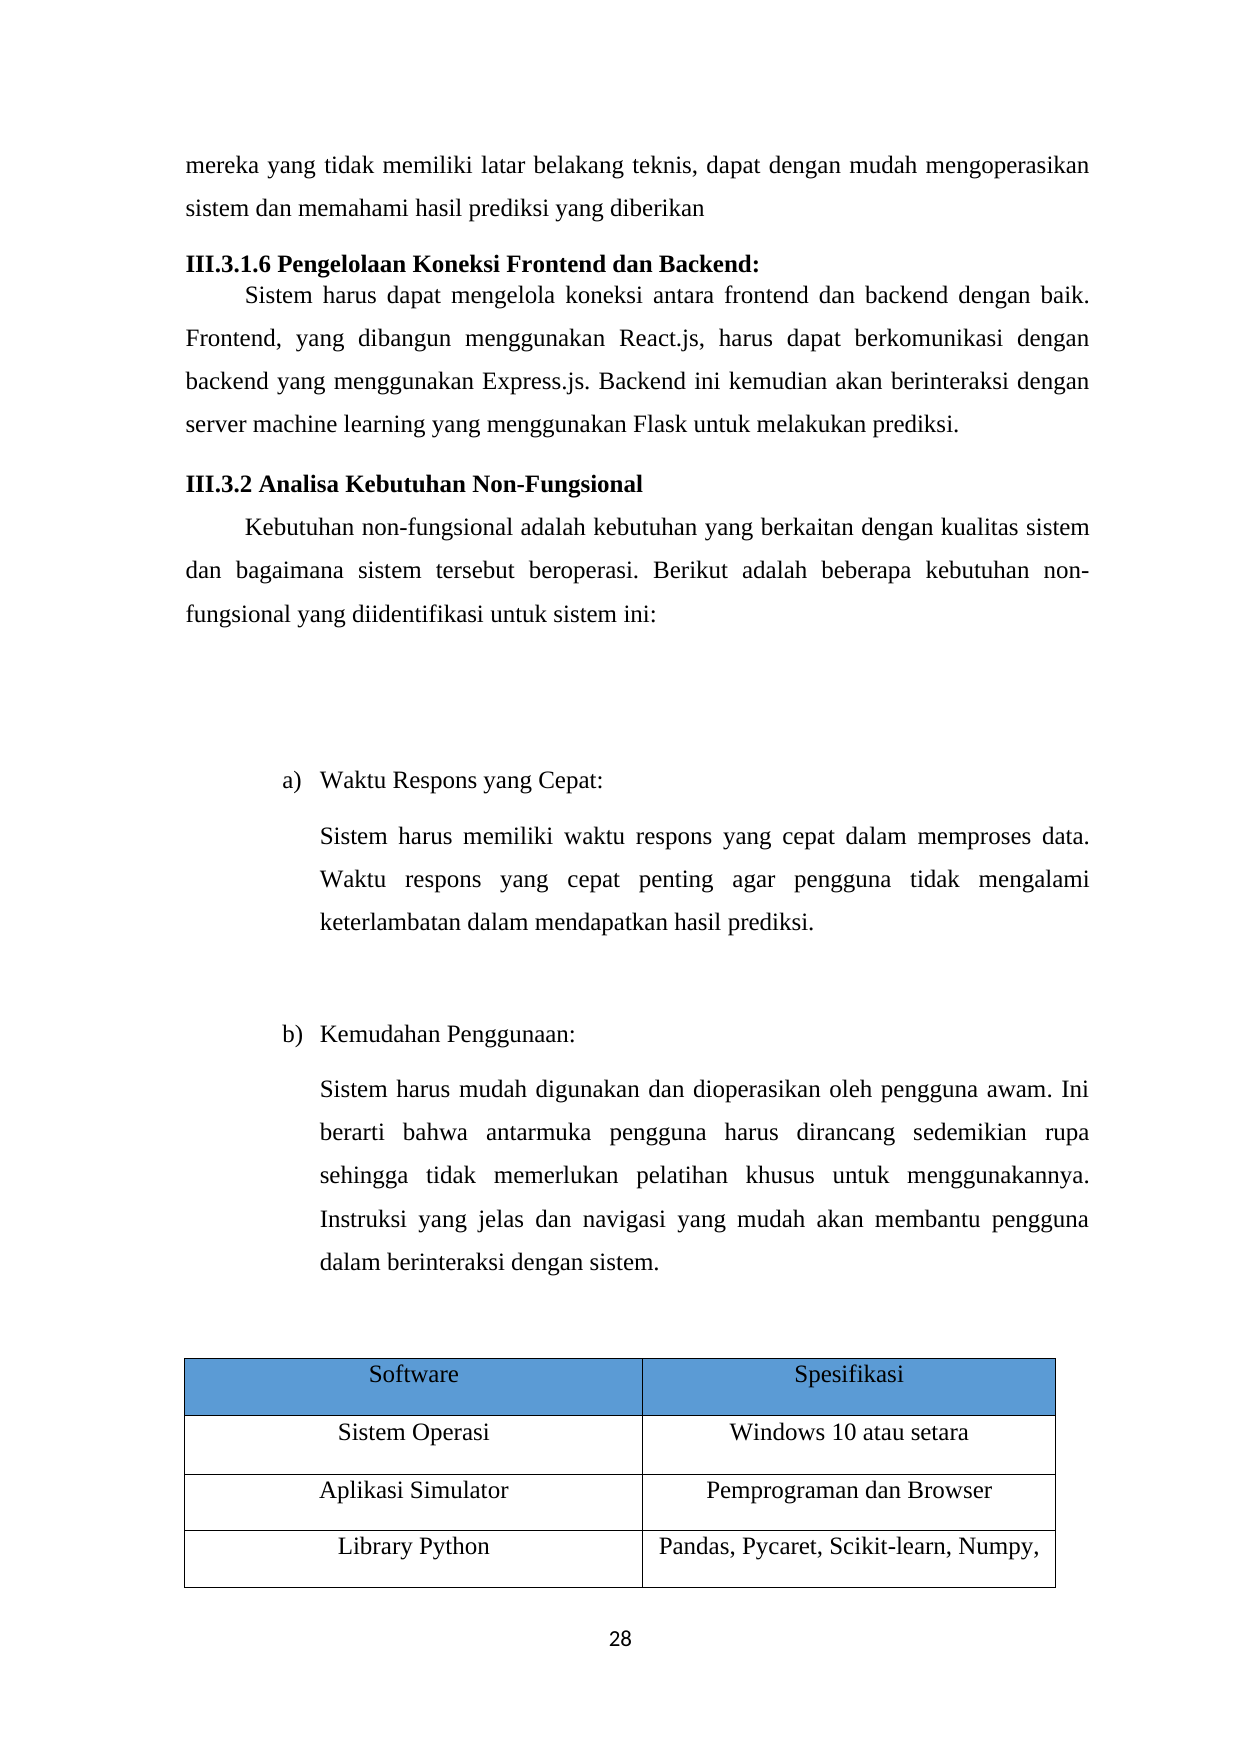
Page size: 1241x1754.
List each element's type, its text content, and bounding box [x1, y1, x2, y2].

table_header Spesifikasi [643, 1359, 1055, 1415]
table_cell Library Python [185, 1531, 642, 1587]
subtitle Analisa Kebutuhan Non-Fungsional [185, 469, 1090, 498]
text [185, 150, 1090, 222]
subtitle Pengelolaan Koneksi Frontend dan Backend: [185, 249, 1090, 277]
table_cell Pemprograman dan Browser [643, 1475, 1055, 1530]
table_header Software [185, 1359, 642, 1415]
text Kebutuhan non-fungsional adalah kebutuhan yang berkaitan dengan kualitas sistem dan bagaimana sistem tersebut beroperasi. Berikut adalah beberapa kebutuhan non-fungsional yang diidentifikasi untuk sistem ini: [185, 512, 1090, 627]
text Sistem harus dapat mengelola koneksi antara frontend dan backend dengan baik. Frontend, yang dibangun menggunakan React.js, harus dapat berkomunikasi dengan backend yang menggunakan Express.js. Backend ini kemudian akan berinteraksi dengan server machine learning yang menggunakan Flask untuk melakukan prediksi. [185, 280, 1090, 438]
list Waktu Respons yang Cepat: [282, 766, 1090, 794]
text Sistem harus memiliki waktu respons yang cepat dalam memproses data. Waktu respons yang cepat penting agar pengguna tidak mengalami keterlambatan dalam mendapatkan hasil prediksi. [319, 821, 1090, 936]
table_cell Sistem Operasi [185, 1416, 642, 1474]
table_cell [643, 1531, 1055, 1587]
text Sistem harus mudah digunakan dan dioperasikan oleh pengguna awam. Ini berarti bahwa antarmuka pengguna harus dirancang sedemikian rupa sehingga tidak memerlukan pelatihan khusus untuk menggunakannya. Instruksi yang jelas dan navigasi yang mudah akan membantu pengguna dalam berinteraksi dengan sistem. [319, 1074, 1090, 1276]
table_cell Aplikasi Simulator [185, 1475, 642, 1530]
table_cell Windows 10 atau setara [643, 1416, 1055, 1474]
list Kemudahan Penggunaan: [282, 1019, 1090, 1047]
